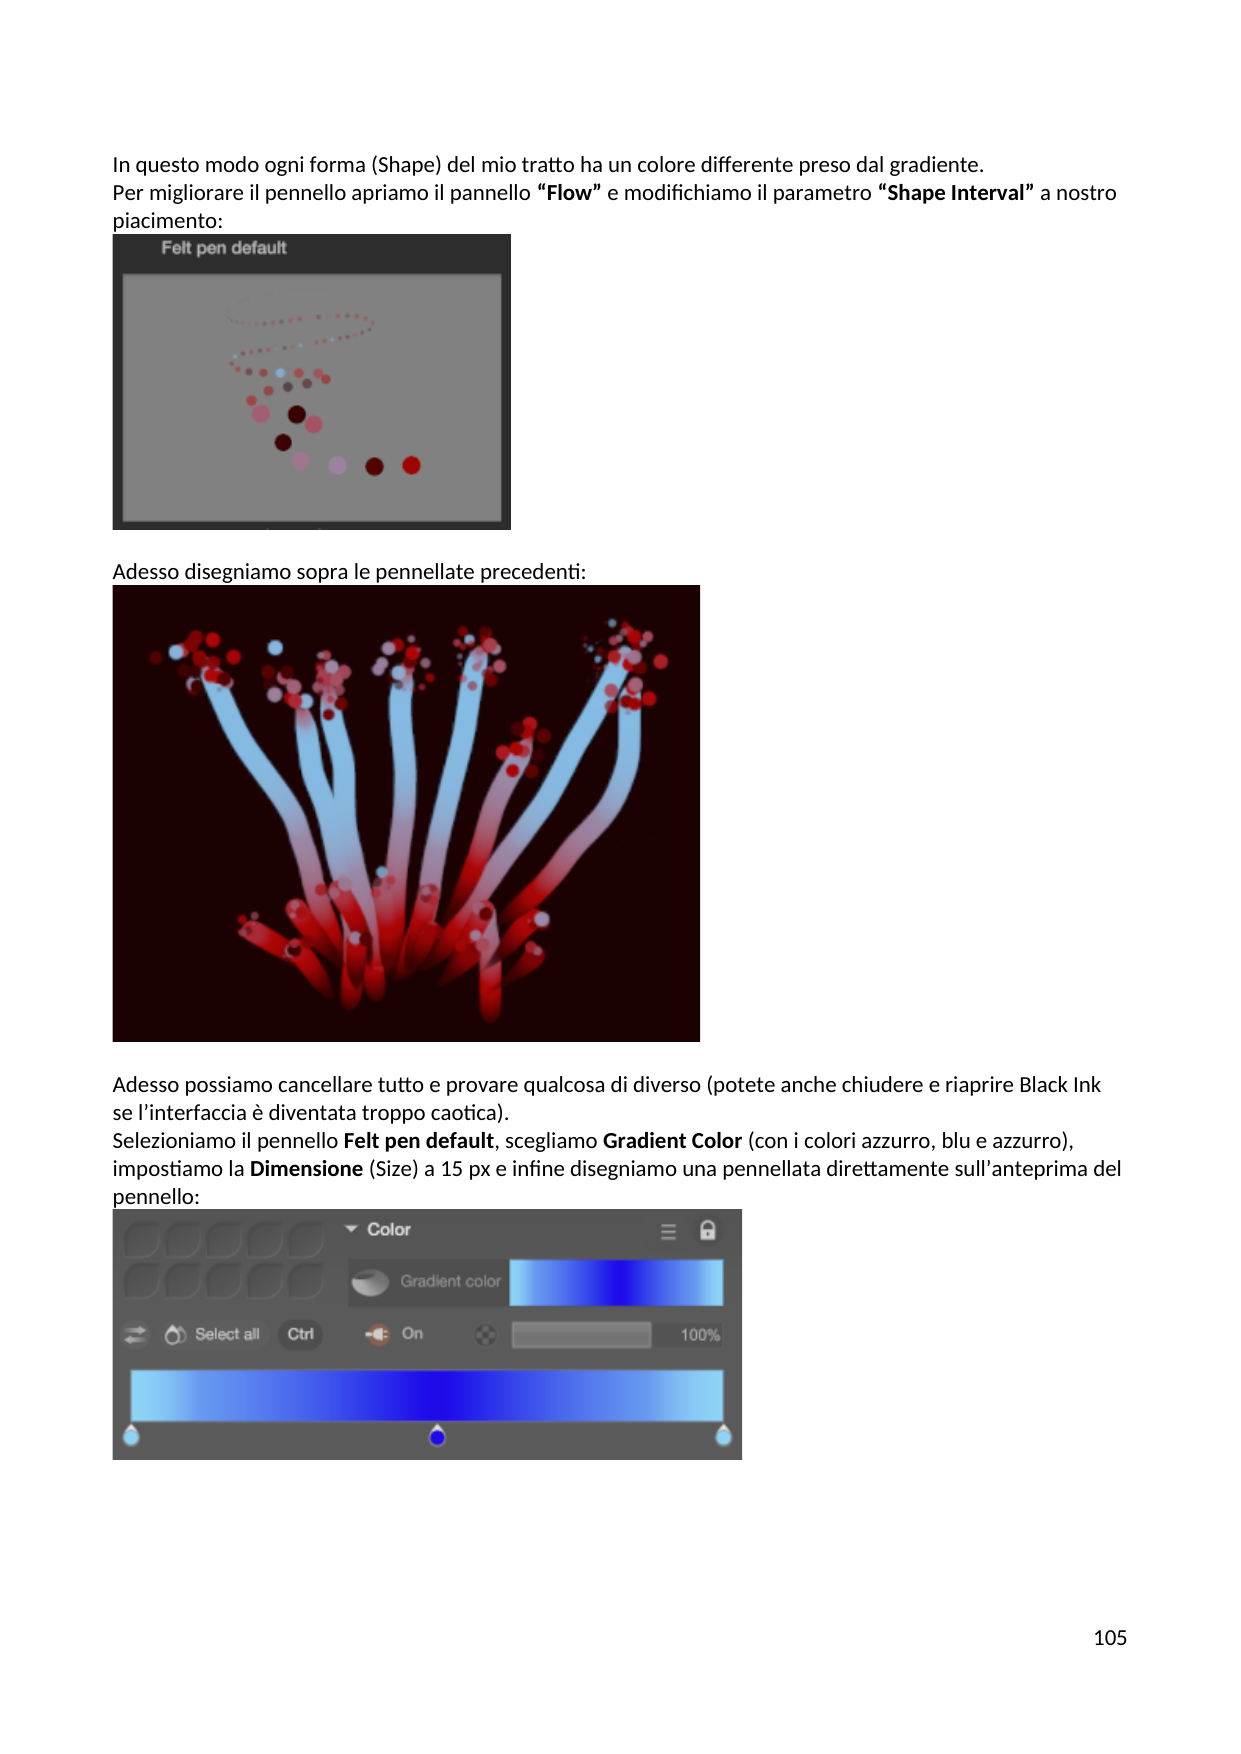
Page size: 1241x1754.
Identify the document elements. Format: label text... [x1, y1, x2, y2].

text Adesso possiamo cancellare tutto e provare qualcosa di diverso (potete anche chiudere e riaprire Black Ink se l’interfaccia è diventata troppo caotica). [112, 1070, 1128, 1126]
picture [112, 585, 700, 1042]
text Per migliorare il pennello apriamo il pannello “Flow” e modifichiamo il parametro “Shape Interval” a nostro piacimento: [112, 178, 1128, 234]
text Selezioniamo il pennello Felt pen default, scegliamo Gradient Color (con i colori azzurro, blu e azzurro), impostiamo la Dimensione (Size) a 15 px e infine disegniamo una pennellata direttamente sull’anteprima del pennello: [112, 1126, 1128, 1210]
picture [112, 234, 511, 530]
picture [112, 1209, 743, 1460]
text Adesso disegniamo sopra le pennellate precedenti: [112, 557, 1128, 585]
text In questo modo ogni forma (Shape) del mio tratto ha un colore differente preso dal gradiente. [112, 150, 1128, 178]
